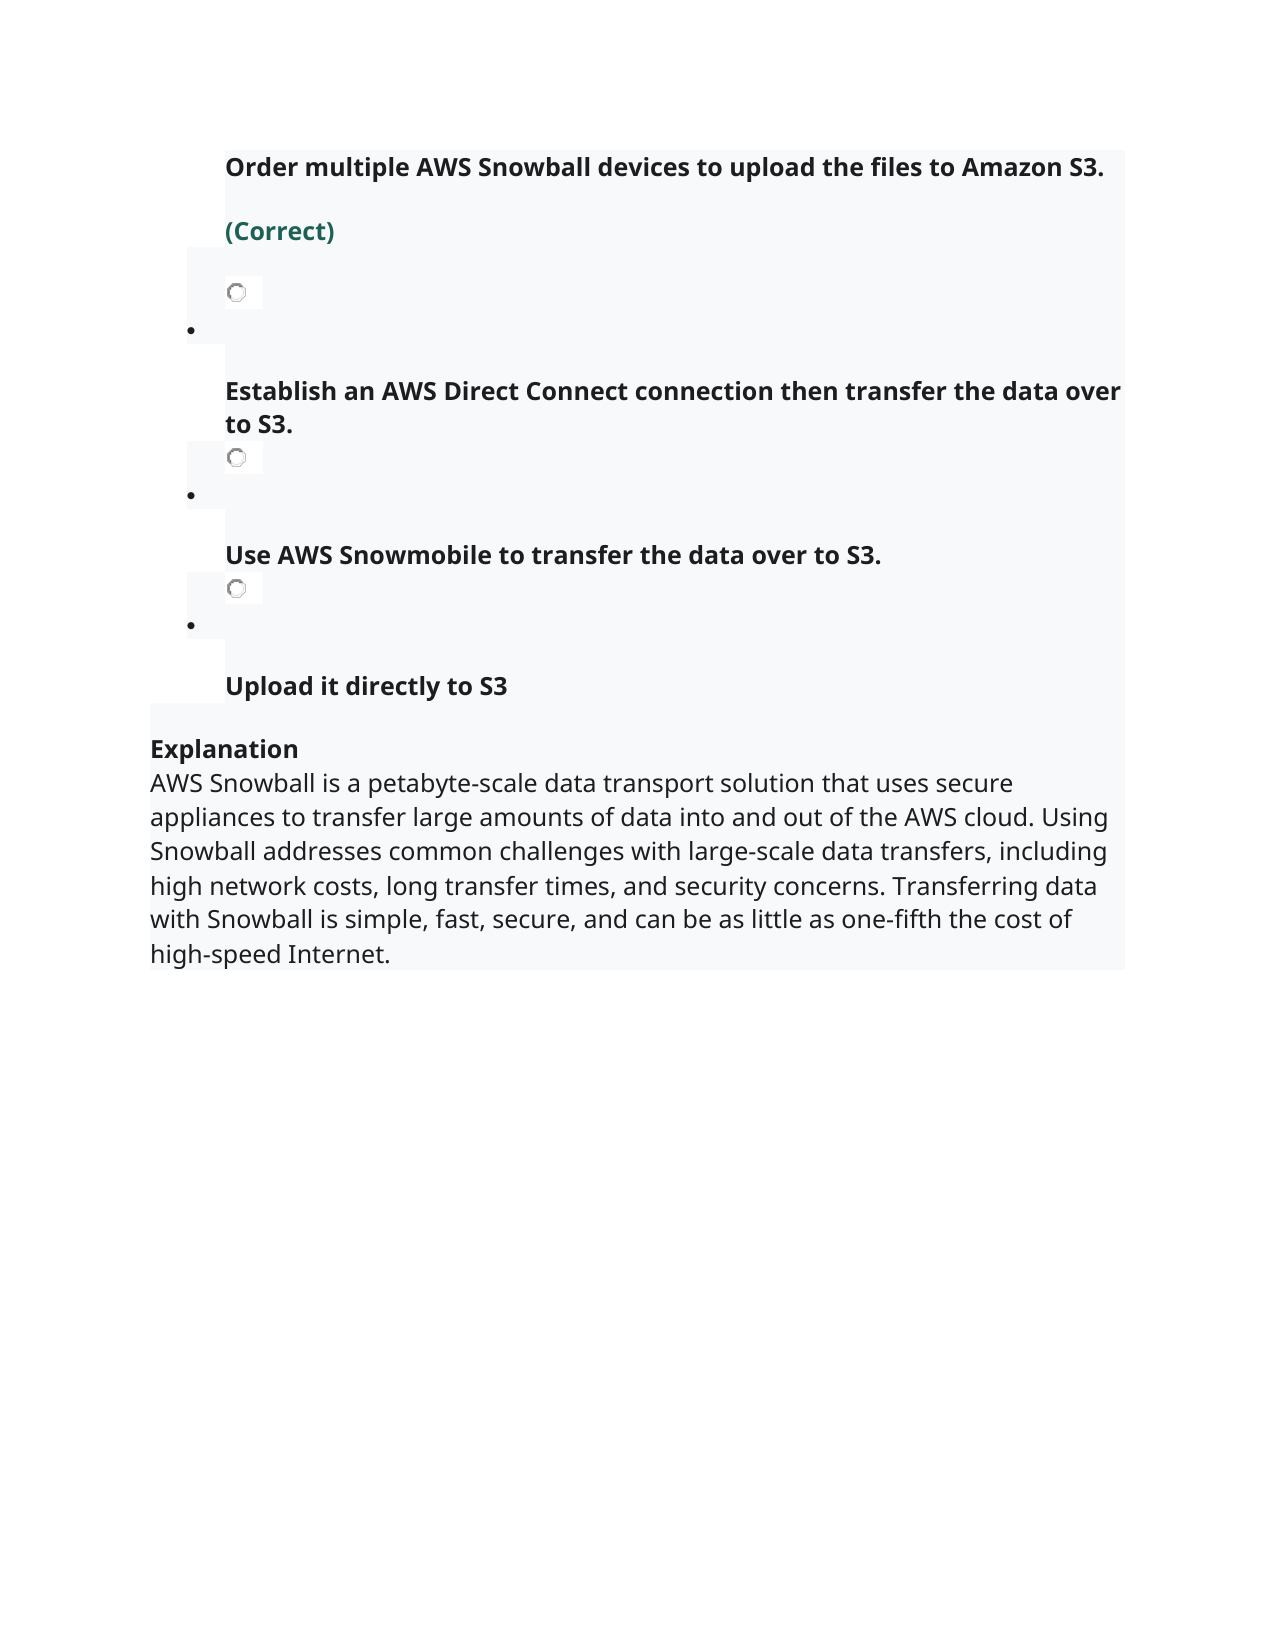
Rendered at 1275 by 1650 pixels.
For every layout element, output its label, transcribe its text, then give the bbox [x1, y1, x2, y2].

text (Correct) [225, 213, 1125, 247]
text Establish an AWS Direct Connect connection then transfer the data over to S3. [225, 373, 1125, 441]
text AWS Snowball is a petabyte-scale data transport solution that uses secure appliances to transfer large amounts of data into and out of the AWS cloud. Using Snowball addresses common challenges with large-scale data transfers, including high network costs, long transfer times, and security concerns. Transferring data with Snowball is simple, fast, secure, and can be as little as one-fifth the cost of high-speed Internet. [150, 766, 1125, 970]
text Explanation [150, 732, 1125, 766]
text Use AWS Snowmobile to transfer the data over to S3. [225, 538, 1125, 572]
text Order multiple AWS Snowball devices to upload the files to Amazon S3. [225, 150, 1125, 184]
text Upload it directly to S3 [225, 669, 1125, 703]
